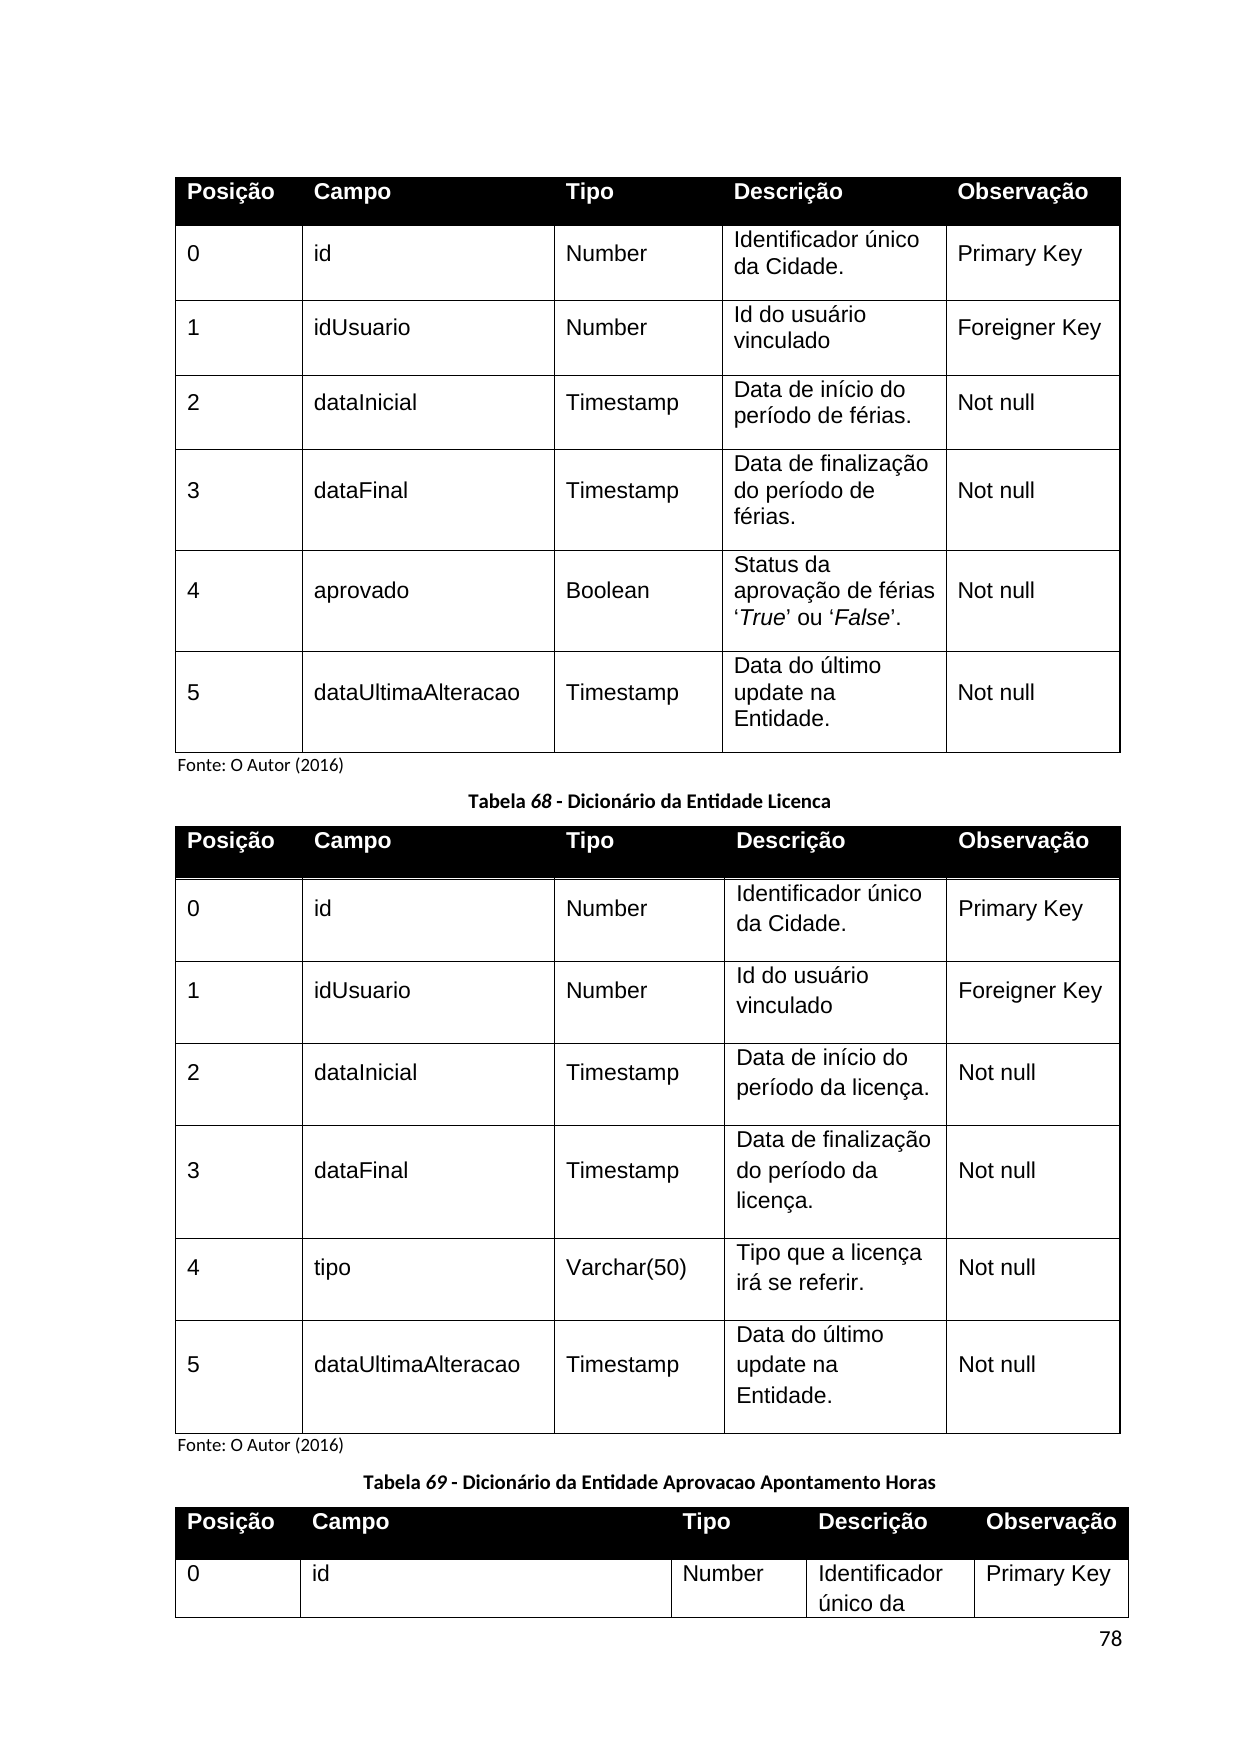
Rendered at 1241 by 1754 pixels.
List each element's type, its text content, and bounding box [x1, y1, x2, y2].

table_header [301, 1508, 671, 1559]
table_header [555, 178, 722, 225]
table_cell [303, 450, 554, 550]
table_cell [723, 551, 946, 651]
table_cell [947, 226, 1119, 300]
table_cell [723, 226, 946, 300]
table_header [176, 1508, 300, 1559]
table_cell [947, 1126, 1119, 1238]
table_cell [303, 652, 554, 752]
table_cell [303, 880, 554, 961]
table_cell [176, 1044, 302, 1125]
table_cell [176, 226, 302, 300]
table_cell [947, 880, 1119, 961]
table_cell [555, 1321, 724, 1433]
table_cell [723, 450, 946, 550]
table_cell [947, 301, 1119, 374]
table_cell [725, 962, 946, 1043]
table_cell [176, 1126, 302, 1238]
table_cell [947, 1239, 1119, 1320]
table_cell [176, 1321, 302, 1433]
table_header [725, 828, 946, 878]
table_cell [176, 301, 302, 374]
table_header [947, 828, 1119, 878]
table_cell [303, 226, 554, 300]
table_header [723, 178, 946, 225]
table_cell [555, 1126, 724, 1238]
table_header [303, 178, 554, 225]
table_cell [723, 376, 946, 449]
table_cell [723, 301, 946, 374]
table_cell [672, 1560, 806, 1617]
text Tabela 68 - Dicionário da Entidade Licenca [177, 788, 1122, 814]
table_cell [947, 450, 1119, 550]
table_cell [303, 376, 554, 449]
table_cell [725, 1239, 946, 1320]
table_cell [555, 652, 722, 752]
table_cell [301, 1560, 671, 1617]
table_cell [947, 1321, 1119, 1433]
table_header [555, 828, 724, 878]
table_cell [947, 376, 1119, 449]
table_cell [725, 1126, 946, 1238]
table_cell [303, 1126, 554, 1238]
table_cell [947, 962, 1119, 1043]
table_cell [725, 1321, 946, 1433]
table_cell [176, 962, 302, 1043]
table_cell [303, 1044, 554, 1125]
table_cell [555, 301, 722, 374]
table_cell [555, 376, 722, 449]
text Tabela 69 - Dicionário da Entidade Aprovacao Apontamento Horas [177, 1469, 1122, 1494]
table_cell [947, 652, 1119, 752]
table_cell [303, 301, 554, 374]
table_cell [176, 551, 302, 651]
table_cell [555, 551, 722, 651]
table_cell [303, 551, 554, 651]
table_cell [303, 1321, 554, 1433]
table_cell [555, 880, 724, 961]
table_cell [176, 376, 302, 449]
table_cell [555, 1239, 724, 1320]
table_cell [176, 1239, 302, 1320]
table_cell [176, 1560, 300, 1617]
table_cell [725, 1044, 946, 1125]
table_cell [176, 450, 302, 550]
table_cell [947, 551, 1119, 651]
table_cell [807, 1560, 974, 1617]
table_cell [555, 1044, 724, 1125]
text Fonte: O Autor (2016) [177, 1434, 1157, 1457]
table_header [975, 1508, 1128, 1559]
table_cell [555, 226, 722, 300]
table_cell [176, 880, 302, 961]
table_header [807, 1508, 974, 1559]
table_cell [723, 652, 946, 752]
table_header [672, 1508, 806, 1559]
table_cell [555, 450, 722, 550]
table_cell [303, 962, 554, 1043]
text Fonte: O Autor (2016) [177, 753, 1157, 776]
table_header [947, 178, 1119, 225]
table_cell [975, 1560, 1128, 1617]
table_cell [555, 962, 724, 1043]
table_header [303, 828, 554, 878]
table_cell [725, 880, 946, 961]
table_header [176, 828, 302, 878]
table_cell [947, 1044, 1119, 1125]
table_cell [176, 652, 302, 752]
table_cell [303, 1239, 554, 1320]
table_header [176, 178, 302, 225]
